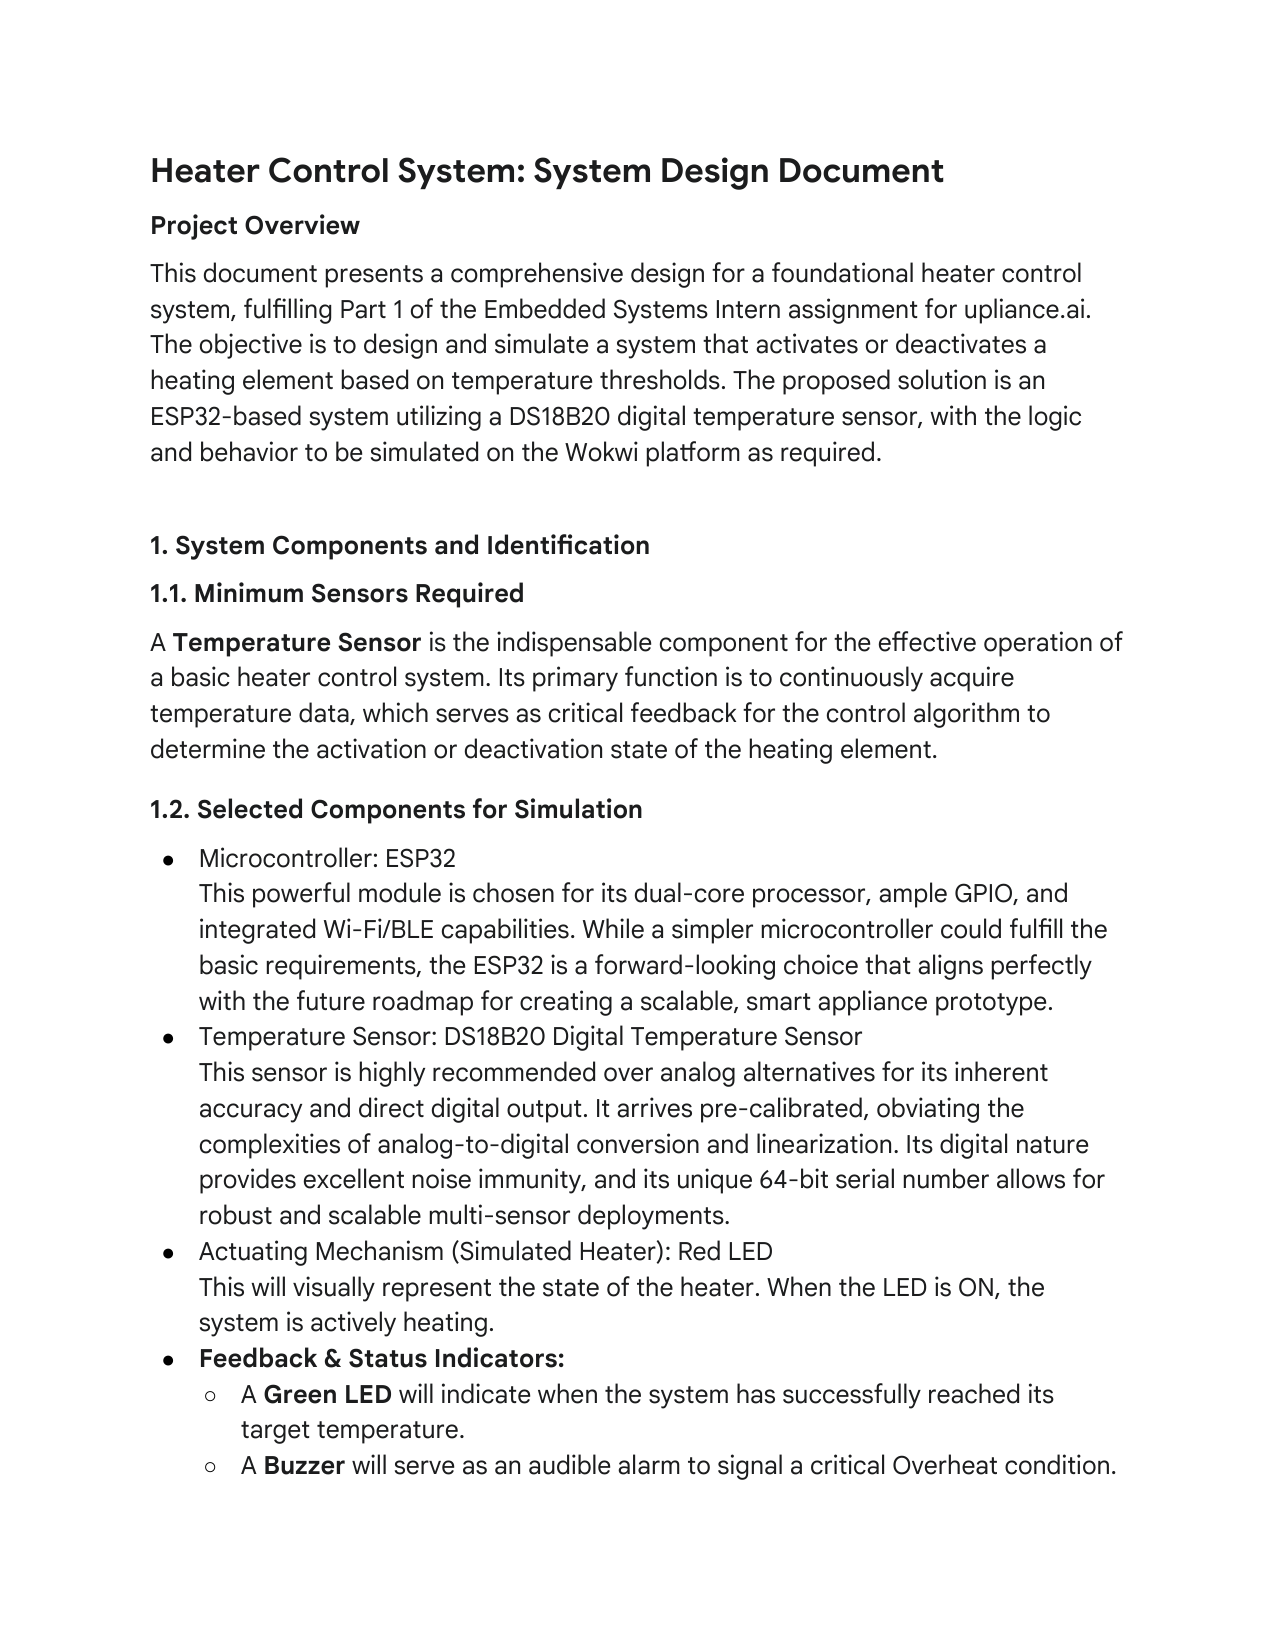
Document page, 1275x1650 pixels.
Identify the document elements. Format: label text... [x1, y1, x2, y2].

text This document presents a comprehensive design for a foundational heater control system, fulfilling Part 1 of the Embedded Systems Intern assignment for upliance.ai. The objective is to design and simulate a system that activates or deactivates a heating element based on temperature thresholds. The proposed solution is an ESP32-based system utilizing a DS18B20 digital temperature sensor, with the logic and behavior to be simulated on the Wokwi platform as required. [150, 258, 1125, 468]
subtitle 1.2. Selected Components for Simulation [150, 795, 1125, 826]
subtitle Heater Control System: System Design Document [150, 150, 1125, 192]
list Feedback & Status Indicators: [161, 1343, 1125, 1374]
list Temperature Sensor: DS18B20 Digital Temperature Sensor This sensor is highly recommended over analog alternatives for its inherent accuracy and direct digital output. It arrives pre-calibrated, obviating the complexities of analog-to-digital conversion and linearization. Its digital nature provides excellent noise immunity, and its unique 64-bit serial number allows for robust and scalable multi-sensor deployments. [161, 1022, 1125, 1232]
list A Green LED will indicate when the system has successfully reached its target temperature. [203, 1379, 1125, 1446]
text A Temperature Sensor is the indispensable component for the effective operation of a basic heater control system. Its primary function is to continuously acquire temperature data, which serves as critical feedback for the control algorithm to determine the activation or deactivation state of the heating element. [150, 627, 1125, 765]
subtitle 1.1. Minimum Sensors Required [150, 579, 1125, 610]
subtitle 1. System Components and Identification [150, 530, 1125, 562]
subtitle Project Overview [150, 210, 1125, 241]
list Actuating Mechanism (Simulated Heater): Red LED This will visually represent the state of the heater. When the LED is ON, the system is actively heating. [161, 1236, 1125, 1339]
list Microcontroller: ESP32 This powerful module is chosen for its dual-core processor, ample GPIO, and integrated Wi-Fi/BLE capabilities. While a simpler microcontroller could fulfill the basic requirements, the ESP32 is a forward-looking choice that aligns perfectly with the future roadmap for creating a scalable, smart appliance prototype. [161, 843, 1125, 1017]
list A Buzzer will serve as an audible alarm to signal a critical Overheat condition. [203, 1450, 1125, 1482]
